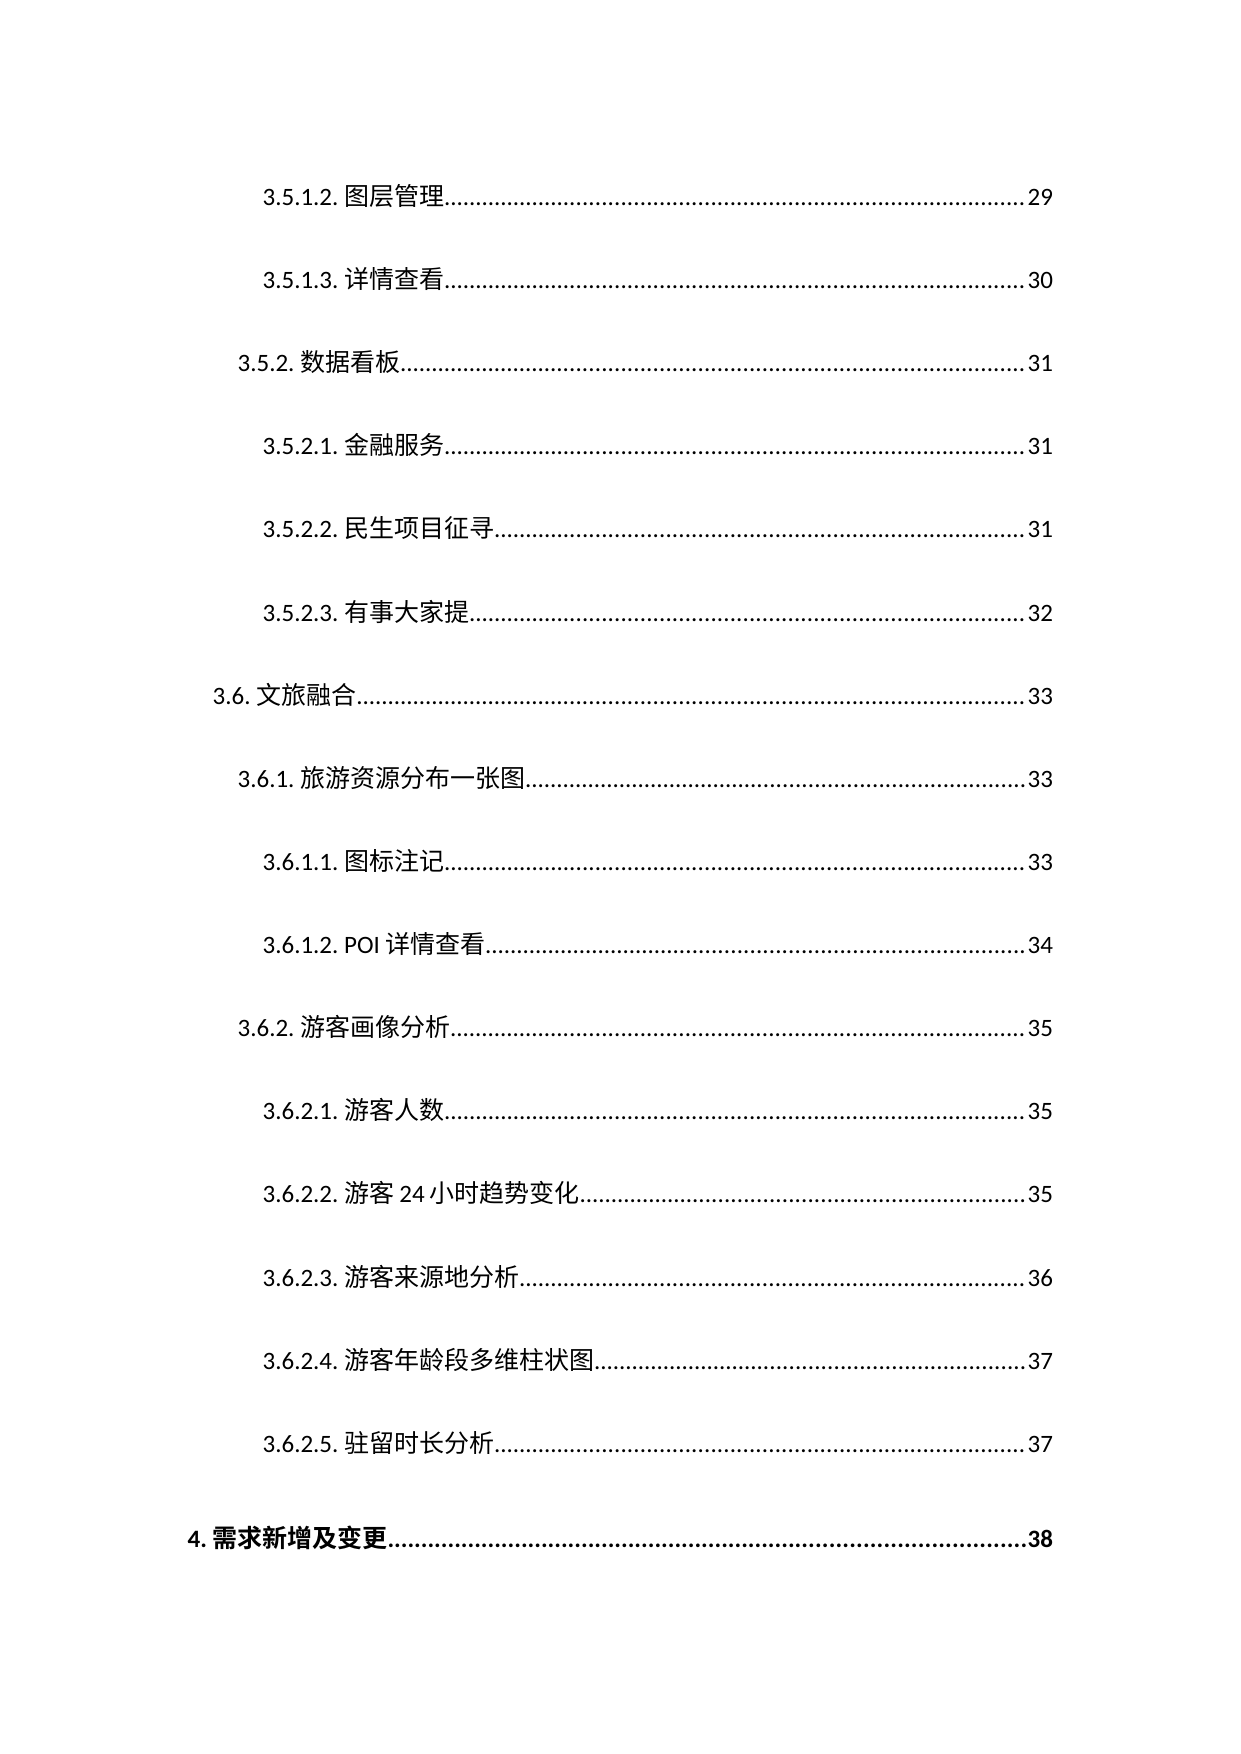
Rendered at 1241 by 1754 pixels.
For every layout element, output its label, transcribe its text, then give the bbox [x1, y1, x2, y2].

text 3.6.2.4. 游客年龄段多维柱状图 37 [262, 1326, 1053, 1391]
text 3.6.2.2. 游客24小时趋势变化 35 [262, 1159, 1053, 1224]
text 3.6. 文旅融合 33 [212, 661, 1053, 726]
text 3.6.1.1. 图标注记 33 [262, 827, 1053, 892]
text 3.6.2.5. 驻留时长分析 37 [262, 1409, 1053, 1474]
text 3.5.1.3. 详情查看 30 [262, 245, 1053, 310]
text 3.5.1.2. 图层管理 29 [262, 162, 1053, 227]
text 3.6.2. 游客画像分析 35 [237, 993, 1053, 1058]
text 3.5.2.2. 民生项目征寻 31 [262, 494, 1053, 559]
text 3.6.1.2. POI详情查看 34 [262, 910, 1053, 975]
text 3.5.2.3. 有事大家提 32 [262, 578, 1053, 643]
text 3.6.2.1. 游客人数 35 [262, 1076, 1053, 1141]
text 3.5.2. 数据看板 31 [237, 328, 1053, 393]
text 3.6.1. 旅游资源分布一张图 33 [237, 744, 1053, 809]
text 3.6.2.3. 游客来源地分析 36 [262, 1243, 1053, 1308]
text 3.5.2.1. 金融服务 31 [262, 411, 1053, 476]
text 4. 需求新增及变更 38 [187, 1504, 1053, 1569]
